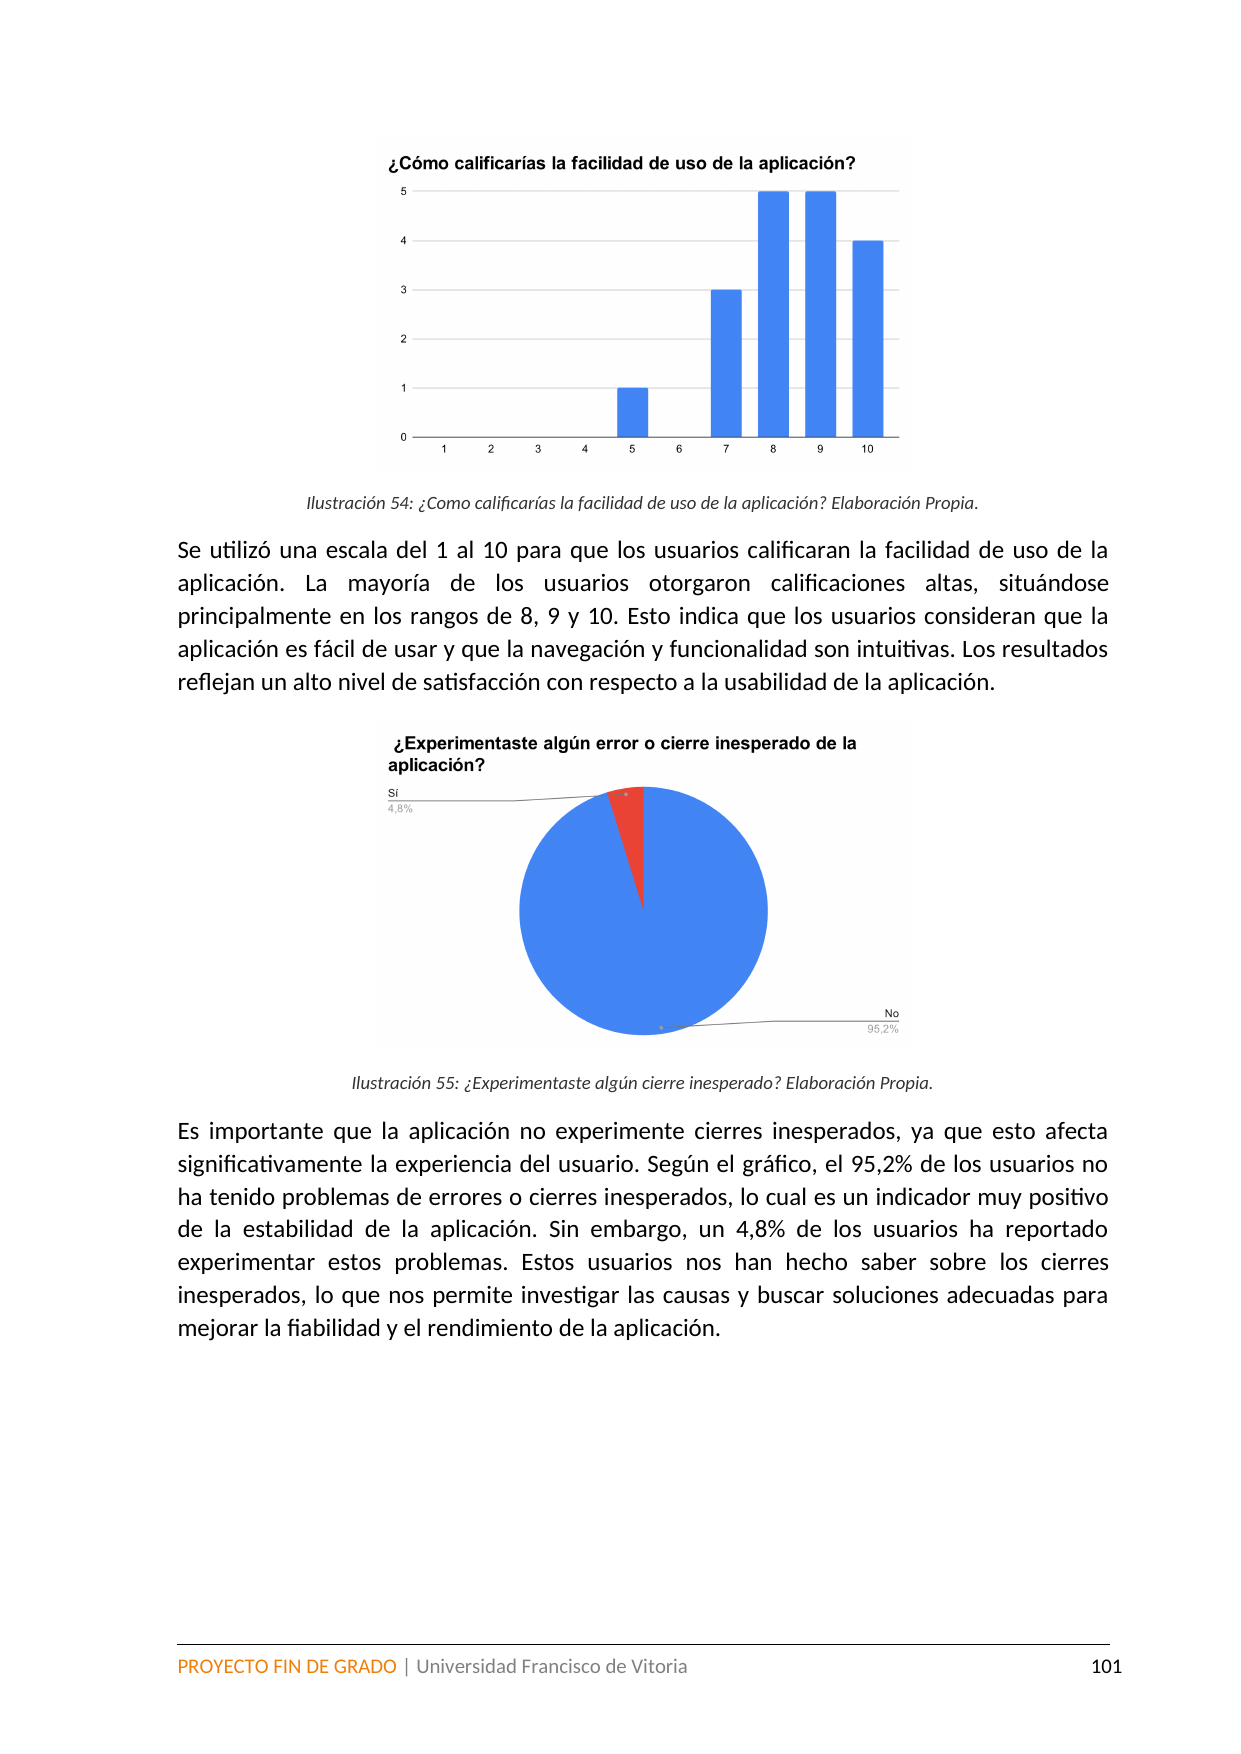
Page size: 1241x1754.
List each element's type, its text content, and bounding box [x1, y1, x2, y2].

text Ilustración 54: ¿Como calificarías la facilidad de uso de la aplicación? Elaboración Propia. [177, 491, 1110, 514]
text Se utilizó una escala del 1 al 10 para que los usuarios calificaran la facilidad de uso de la aplicación. La mayoría de los usuarios otorgaron calificaciones altas, situándose principalmente en los rangos de 8, 9 y 10. Esto indica que los usuarios consideran que la aplicación es fácil de usar y que la navegación y funcionalidad son intuitivas. Los resultados reflejan un alto nivel de satisfacción con respecto a la usabilidad de la aplicación. [177, 535, 1110, 697]
picture [371, 716, 916, 1052]
text Es importante que la aplicación no experimente cierres inesperados, ya que esto afecta significativamente la experiencia del usuario. Según el gráfico, el 95,2% de los usuarios no ha tenido problemas de errores o cierres inesperados, lo cual es un indicador muy positivo de la estabilidad de la aplicación. Sin embargo, un 4,8% de los usuarios ha reportado experimentar estos problemas. Estos usuarios nos han hecho saber sobre los cierres inesperados, lo que nos permite investigar las causas y buscar soluciones adecuadas para mejorar la fiabilidad y el rendimiento de la aplicación. [177, 1115, 1110, 1343]
picture [371, 135, 916, 472]
text Ilustración 55: ¿Experimentaste algún cierre inesperado? Elaboración Propia. [177, 1071, 1110, 1094]
